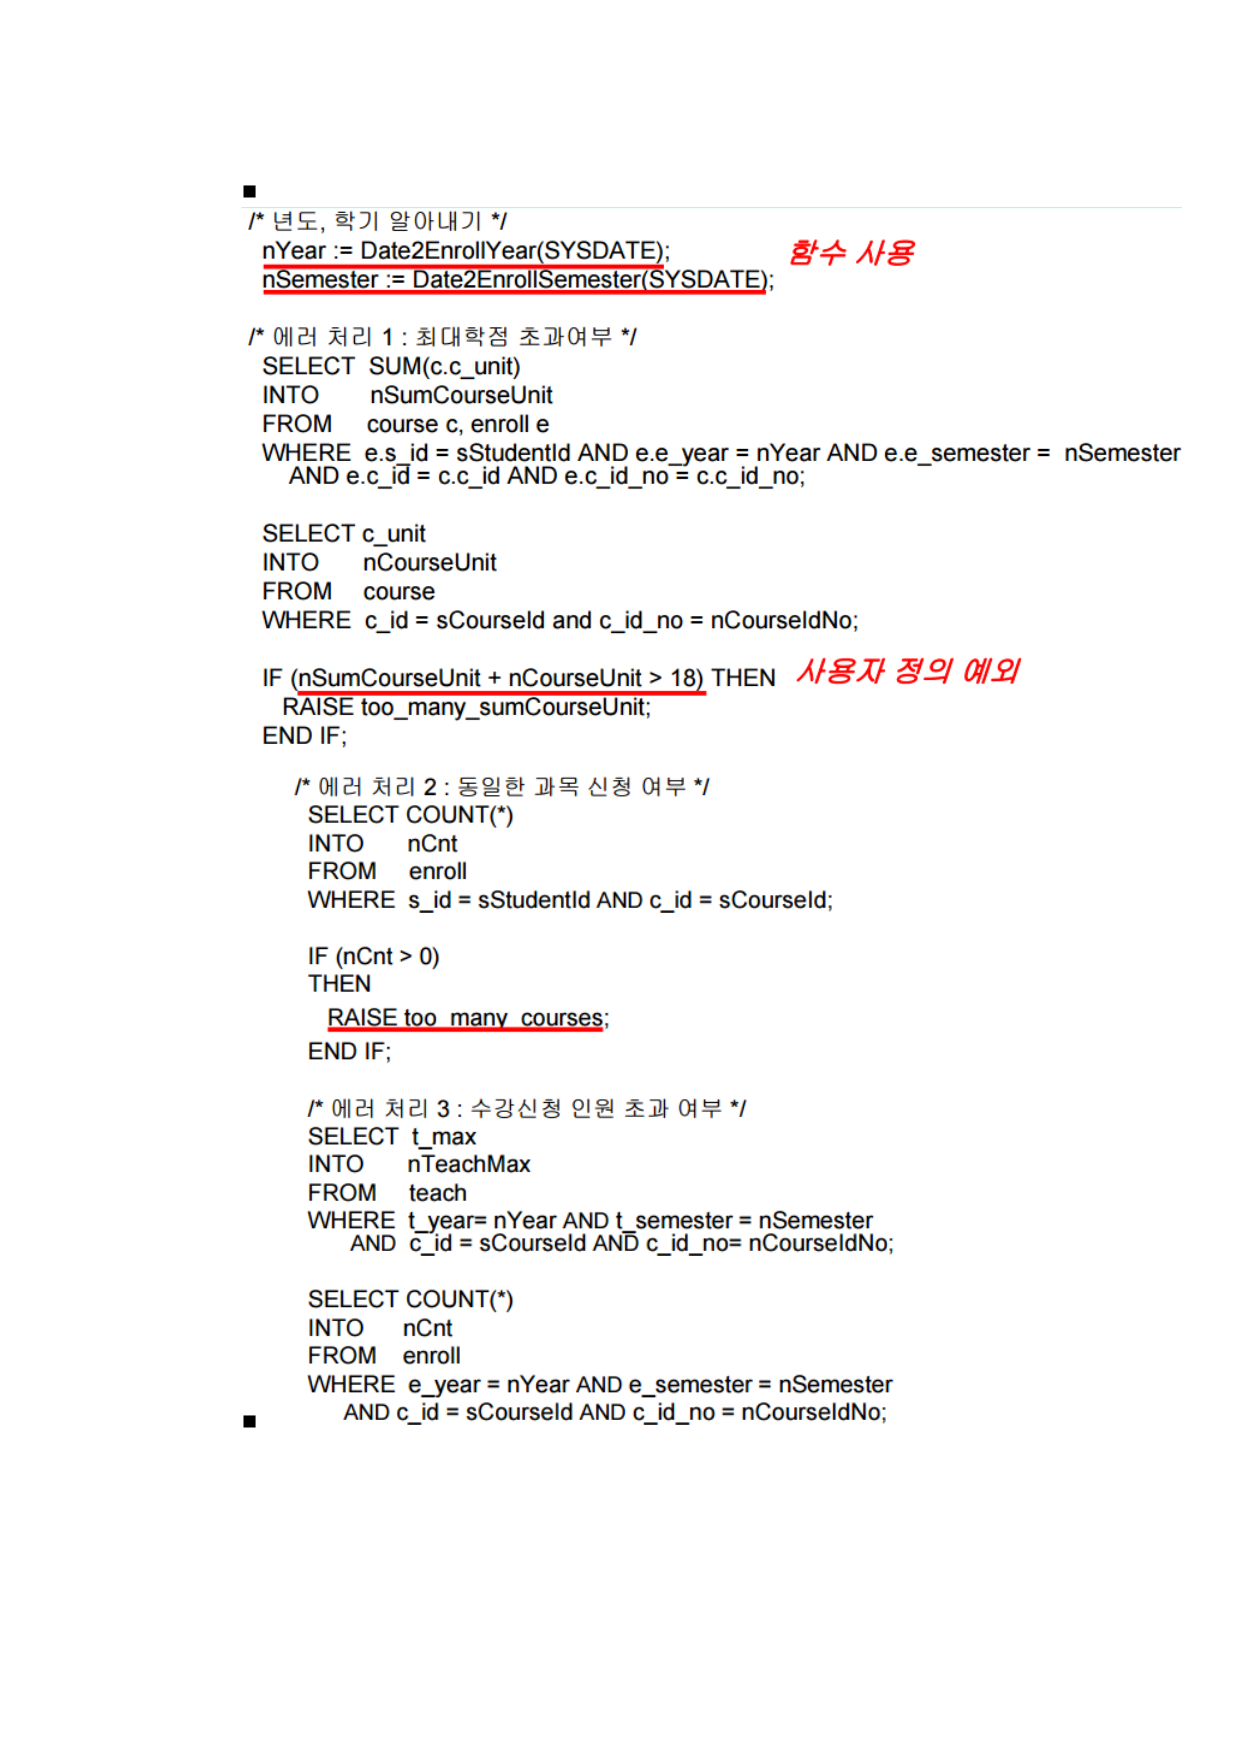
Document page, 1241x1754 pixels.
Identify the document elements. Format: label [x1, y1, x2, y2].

picture [241, 207, 1182, 756]
picture [287, 774, 907, 1430]
